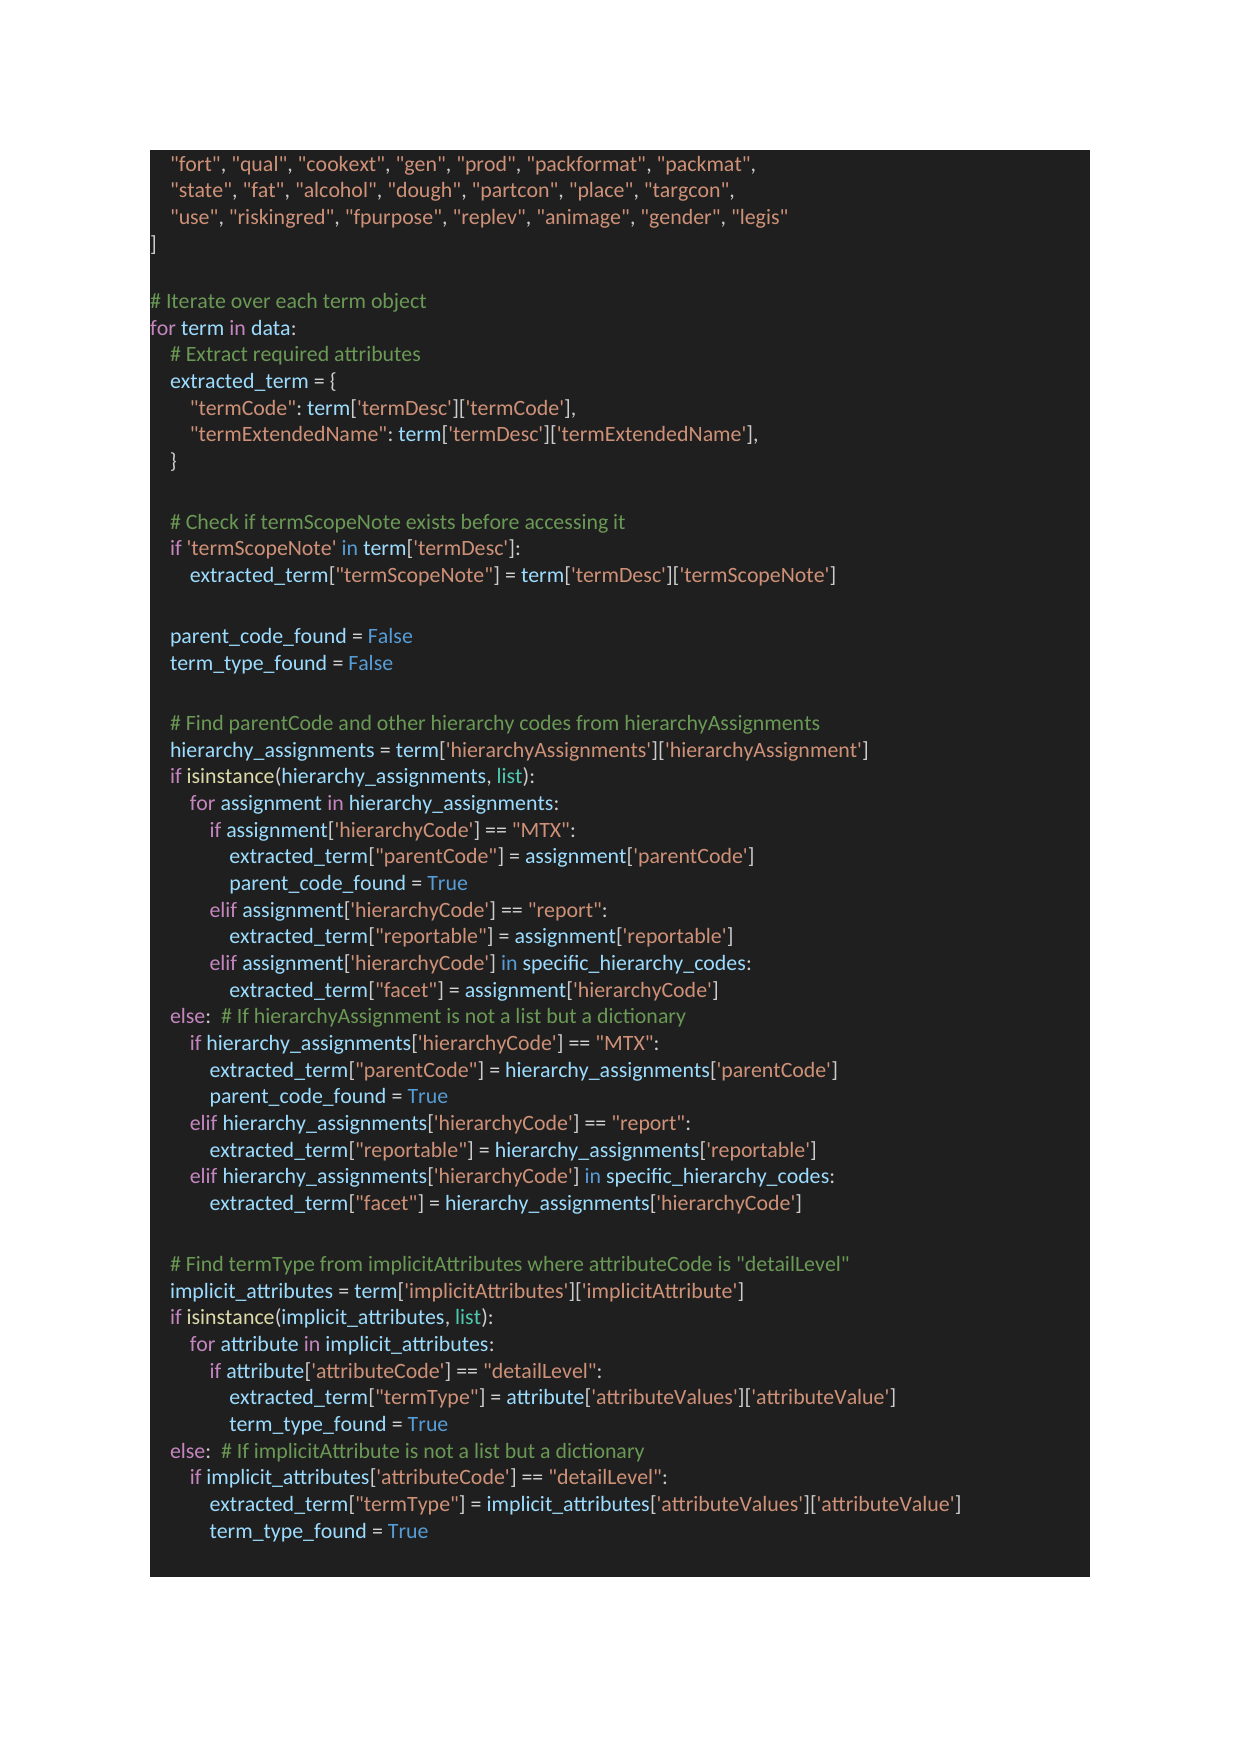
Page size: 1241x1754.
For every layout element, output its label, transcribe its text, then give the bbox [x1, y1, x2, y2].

text # Find parentCode and other hierarchy codes from hierarchyAssignments [150, 709, 1090, 736]
text term_type_found = False [150, 649, 1090, 675]
text extracted_term["parentCode"] = hierarchy_assignments['parentCode'] [150, 1056, 1090, 1083]
text if assignment['hierarchyCode'] == "MTX": [150, 816, 1090, 843]
text else: # If implicitAttribute is not a list but a dictionary [150, 1437, 1090, 1463]
text for attribute in implicit_attributes: [150, 1330, 1090, 1357]
text extracted_term["termType"] = implicit_attributes['attributeValues']['attributeValue'] [150, 1490, 1090, 1517]
text elif hierarchy_assignments['hierarchyCode'] == "report": [150, 1109, 1090, 1136]
text if implicit_attributes['attributeCode'] == "detailLevel": [150, 1463, 1090, 1490]
text implicit_attributes = term['implicitAttributes']['implicitAttribute'] [150, 1277, 1090, 1303]
text hierarchy_assignments = term['hierarchyAssignments']['hierarchyAssignment'] [150, 736, 1090, 763]
text extracted_term["termScopeNote"] = term['termDesc']['termScopeNote'] [150, 561, 1090, 588]
text extracted_term["facet"] = hierarchy_assignments['hierarchyCode'] [150, 1189, 1090, 1216]
text parent_code_found = True [150, 869, 1090, 896]
text elif assignment['hierarchyCode'] in specific_hierarchy_codes: [150, 949, 1090, 976]
text if attribute['attributeCode'] == "detailLevel": [150, 1357, 1090, 1383]
text if isinstance(implicit_attributes, list): [150, 1303, 1090, 1330]
text "state", "fat", "alcohol", "dough", "partcon", "place", "targcon", [150, 177, 1090, 203]
text "termExtendedName": term['termDesc']['termExtendedName'], [150, 421, 1090, 447]
text } [150, 447, 1090, 474]
text extracted_term["facet"] = assignment['hierarchyCode'] [150, 976, 1090, 1003]
text if hierarchy_assignments['hierarchyCode'] == "MTX": [150, 1029, 1090, 1056]
text extracted_term["termType"] = attribute['attributeValues']['attributeValue'] [150, 1383, 1090, 1410]
text # Find termType from implicitAttributes where attributeCode is "detailLevel" [150, 1250, 1090, 1277]
text "termCode": term['termDesc']['termCode'], [150, 394, 1090, 421]
text term_type_found = True [150, 1410, 1090, 1437]
text "use", "riskingred", "fpurpose", "replev", "animage", "gender", "legis" [150, 203, 1090, 230]
text # Extract required attributes [150, 341, 1090, 367]
text parent_code_found = True [150, 1083, 1090, 1109]
text elif assignment['hierarchyCode'] == "report": [150, 896, 1090, 923]
text # Iterate over each term object [150, 287, 1090, 314]
text for term in data: [150, 314, 1090, 341]
text extracted_term["parentCode"] = assignment['parentCode'] [150, 843, 1090, 869]
text extracted_term["reportable"] = assignment['reportable'] [150, 923, 1090, 949]
text ] [150, 230, 1090, 257]
text elif hierarchy_assignments['hierarchyCode'] in specific_hierarchy_codes: [150, 1163, 1090, 1189]
text for assignment in hierarchy_assignments: [150, 789, 1090, 816]
text extracted_term = { [150, 367, 1090, 394]
text term_type_found = True [150, 1517, 1090, 1543]
text "fort", "qual", "cookext", "gen", "prod", "packformat", "packmat", [150, 150, 1090, 177]
text extracted_term["reportable"] = hierarchy_assignments['reportable'] [150, 1136, 1090, 1163]
text parent_code_found = False [150, 622, 1090, 649]
text # Check if termScopeNote exists before accessing it [150, 508, 1090, 534]
text if 'termScopeNote' in term['termDesc']: [150, 534, 1090, 561]
text if isinstance(hierarchy_assignments, list): [150, 763, 1090, 789]
text else: # If hierarchyAssignment is not a list but a dictionary [150, 1003, 1090, 1029]
